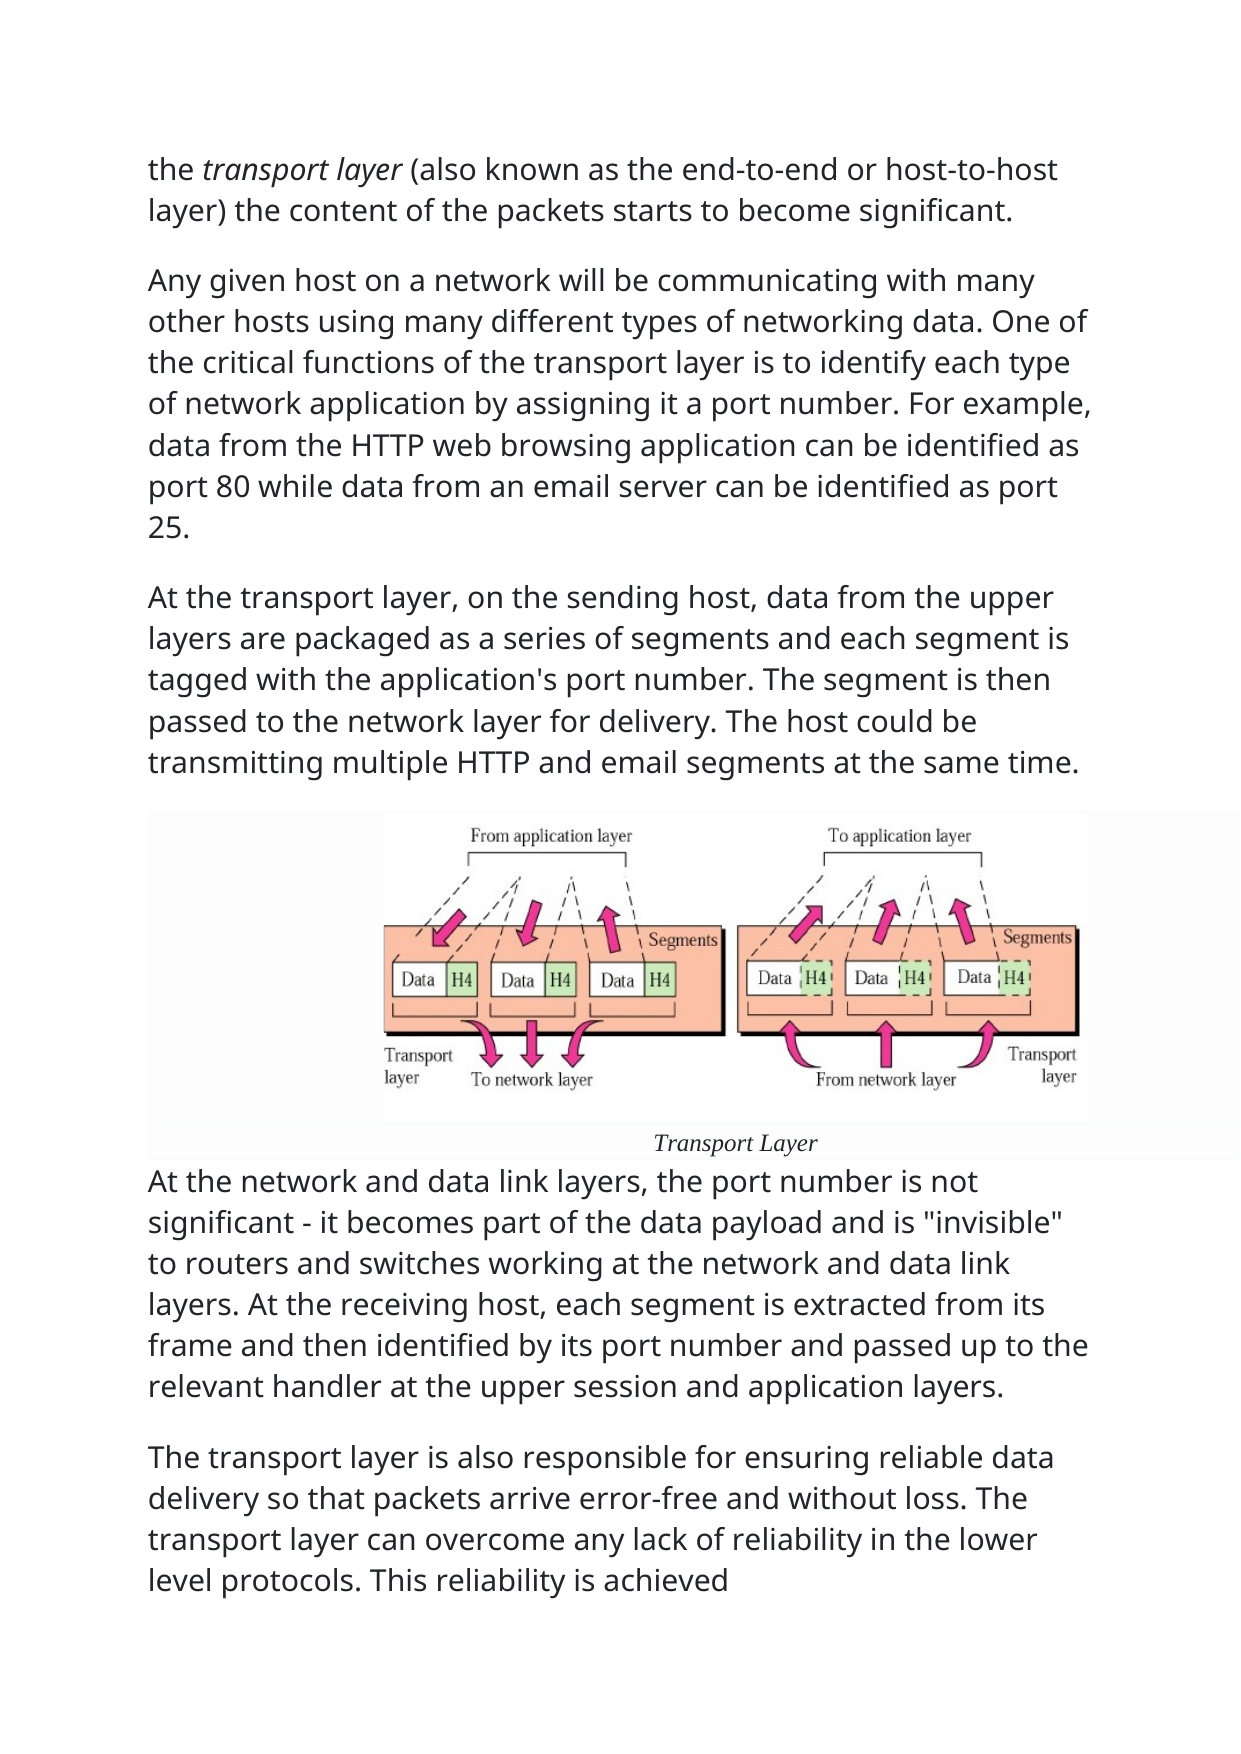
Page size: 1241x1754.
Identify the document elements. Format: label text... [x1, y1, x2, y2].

text At the network and data link layers, the port number is not significant - it becomes part of the data payload and is "invisible" to routers and switches working at the network and data link layers. At the receiving host, each segment is extracted from its frame and then identified by its port number and passed up to the relevant handler at the upper session and application layers. [148, 1160, 1093, 1407]
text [148, 148, 1093, 230]
picture [383, 814, 1090, 1122]
text At the transport layer, on the sending host, data from the upper layers are packaged as a series of segments and each segment is tagged with the application's port number. The segment is then passed to the network layer for delivery. The host could be transmitting multiple HTTP and email segments at the same time. [148, 576, 1093, 782]
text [148, 1436, 1093, 1601]
table_header [149, 813, 1239, 1123]
text Any given host on a network will be communicating with many other hosts using many different types of networking data. One of the critical functions of the transport layer is to identify each type of network application by assigning it a port number. For example, data from the HTTP web browsing application can be identified as port 80 while data from an email server can be identified as port 25. [148, 259, 1093, 547]
table_cell Transport Layer [149, 1126, 1239, 1158]
